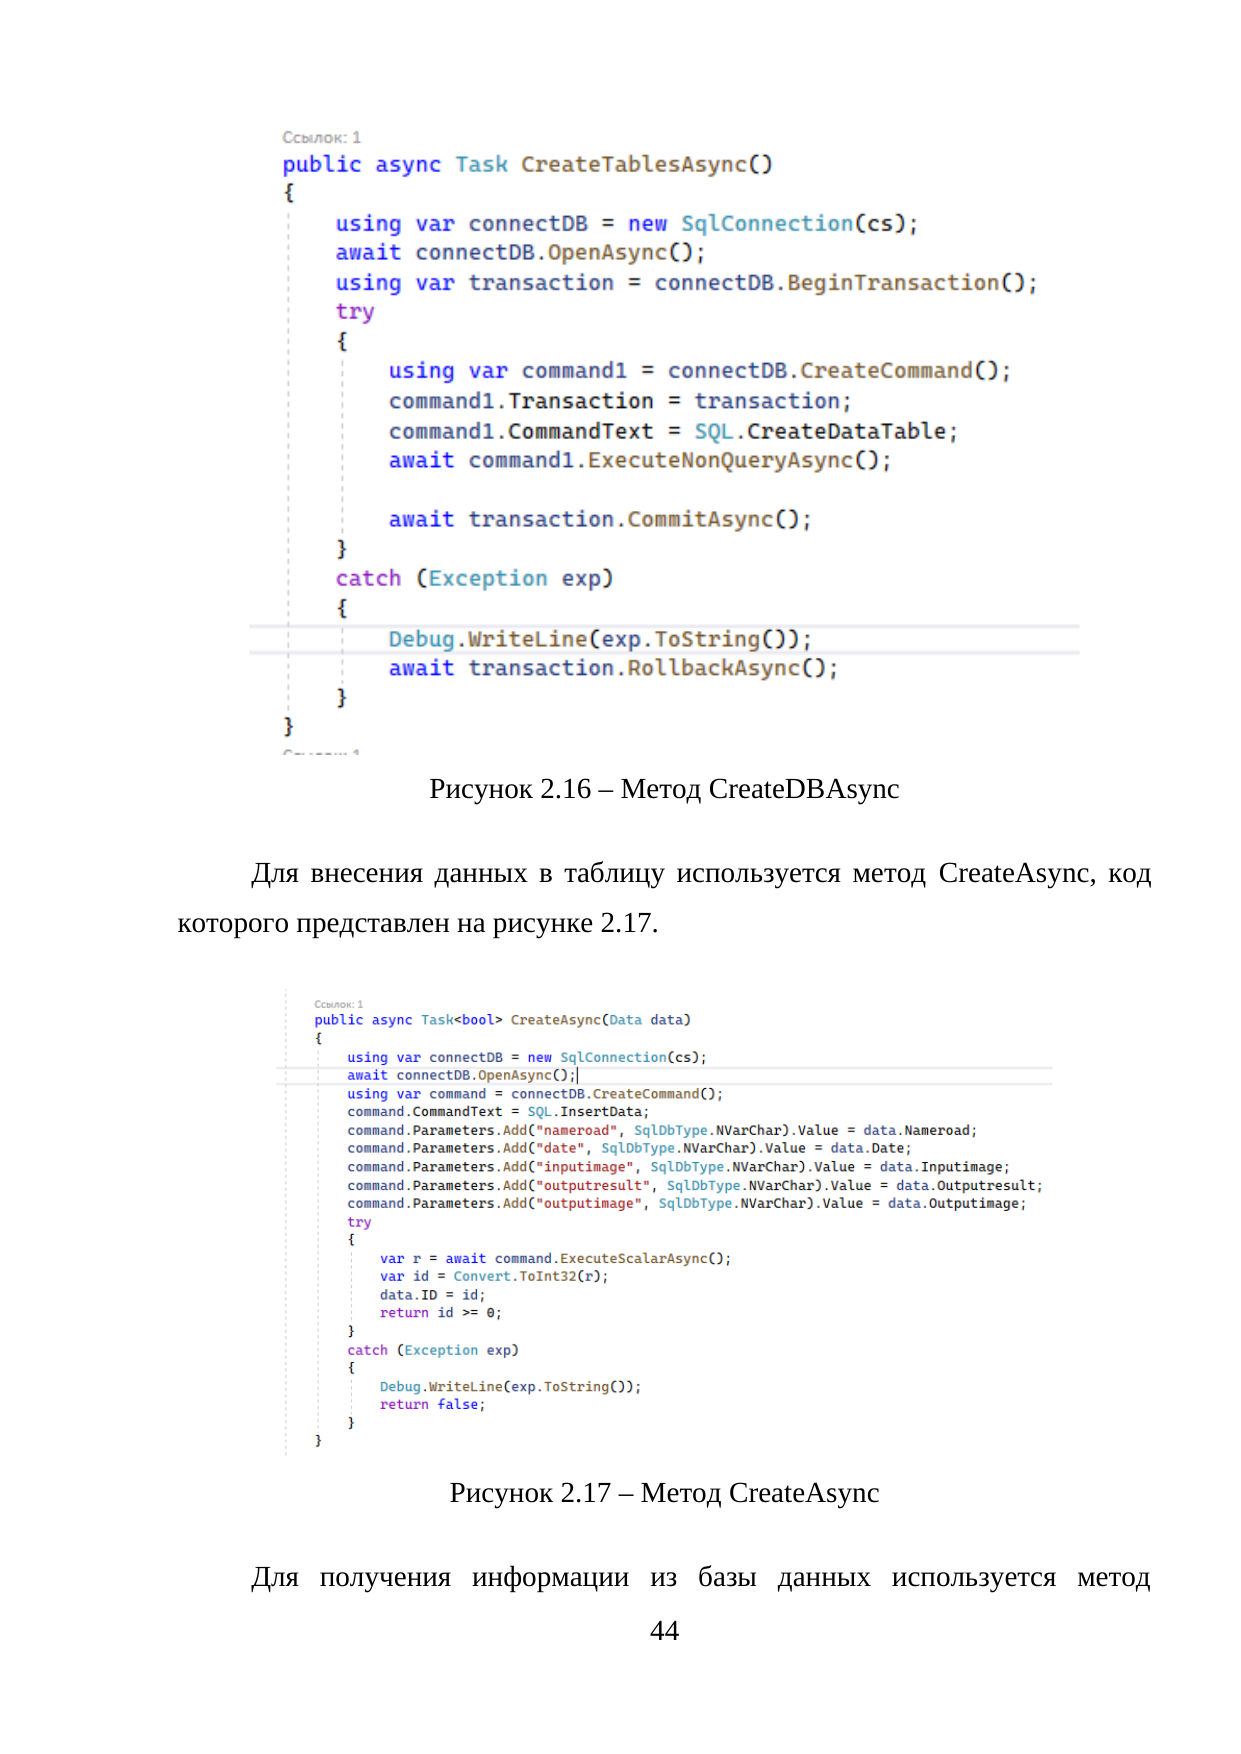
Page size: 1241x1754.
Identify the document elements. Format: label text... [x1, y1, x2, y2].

picture [276, 989, 1053, 1459]
text Рисунок 2.16 – Метод CreateDBAsync [177, 771, 1152, 805]
picture [249, 118, 1080, 755]
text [177, 1559, 1152, 1593]
text Для внесения данных в таблицу используется метод CreateAsync, код которого представлен на рисунке 2.17. [177, 855, 1152, 939]
text Рисунок 2.17 – Метод CreateAsync [177, 1475, 1152, 1509]
